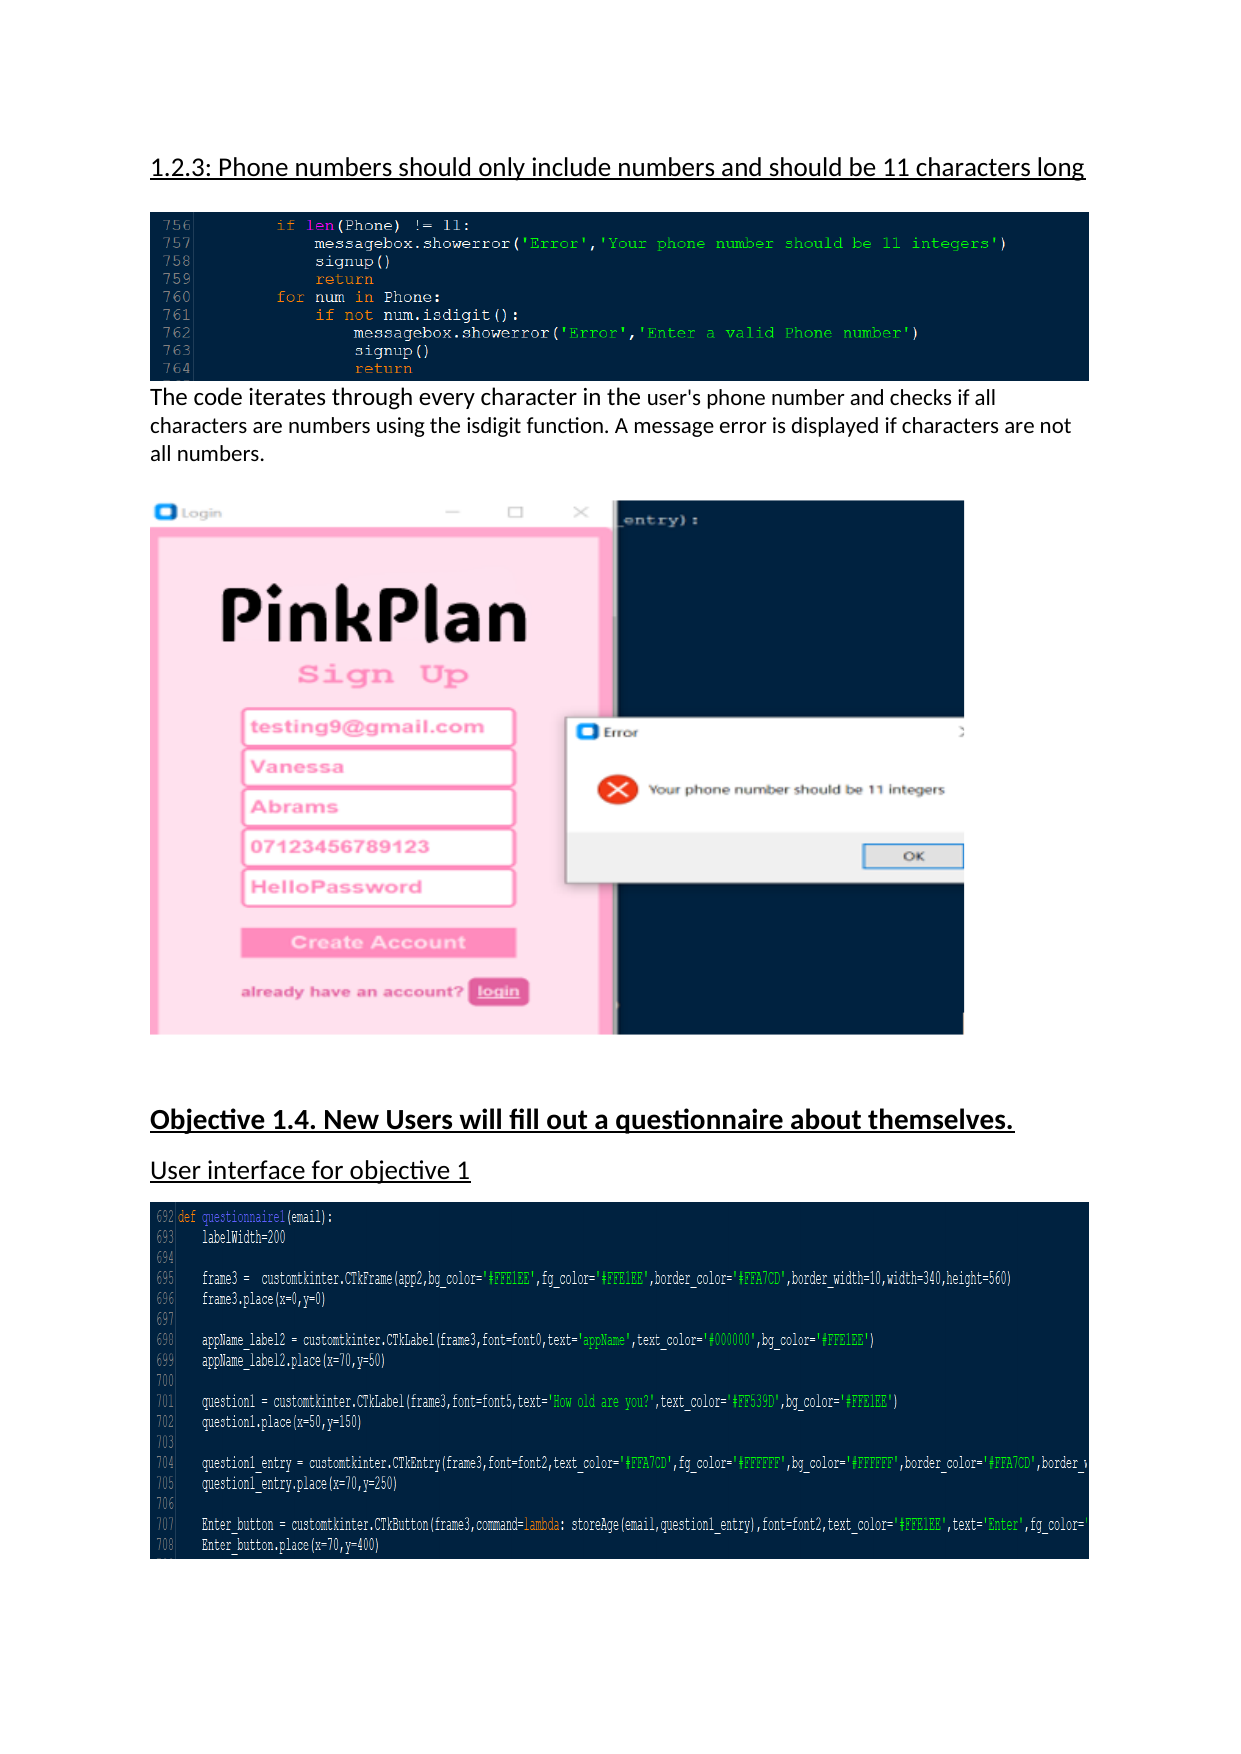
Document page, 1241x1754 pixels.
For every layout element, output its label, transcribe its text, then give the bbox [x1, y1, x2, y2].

picture [150, 496, 965, 1038]
picture [150, 212, 1089, 381]
picture [150, 1202, 1089, 1559]
text User interface for objective 1 [150, 1153, 1090, 1186]
text 1.2.3: Phone numbers should only include numbers and should be 11 characters long [150, 150, 1090, 183]
text Objective 1.4. New Users will fill out a questionnaire about themselves. [150, 1101, 1090, 1137]
